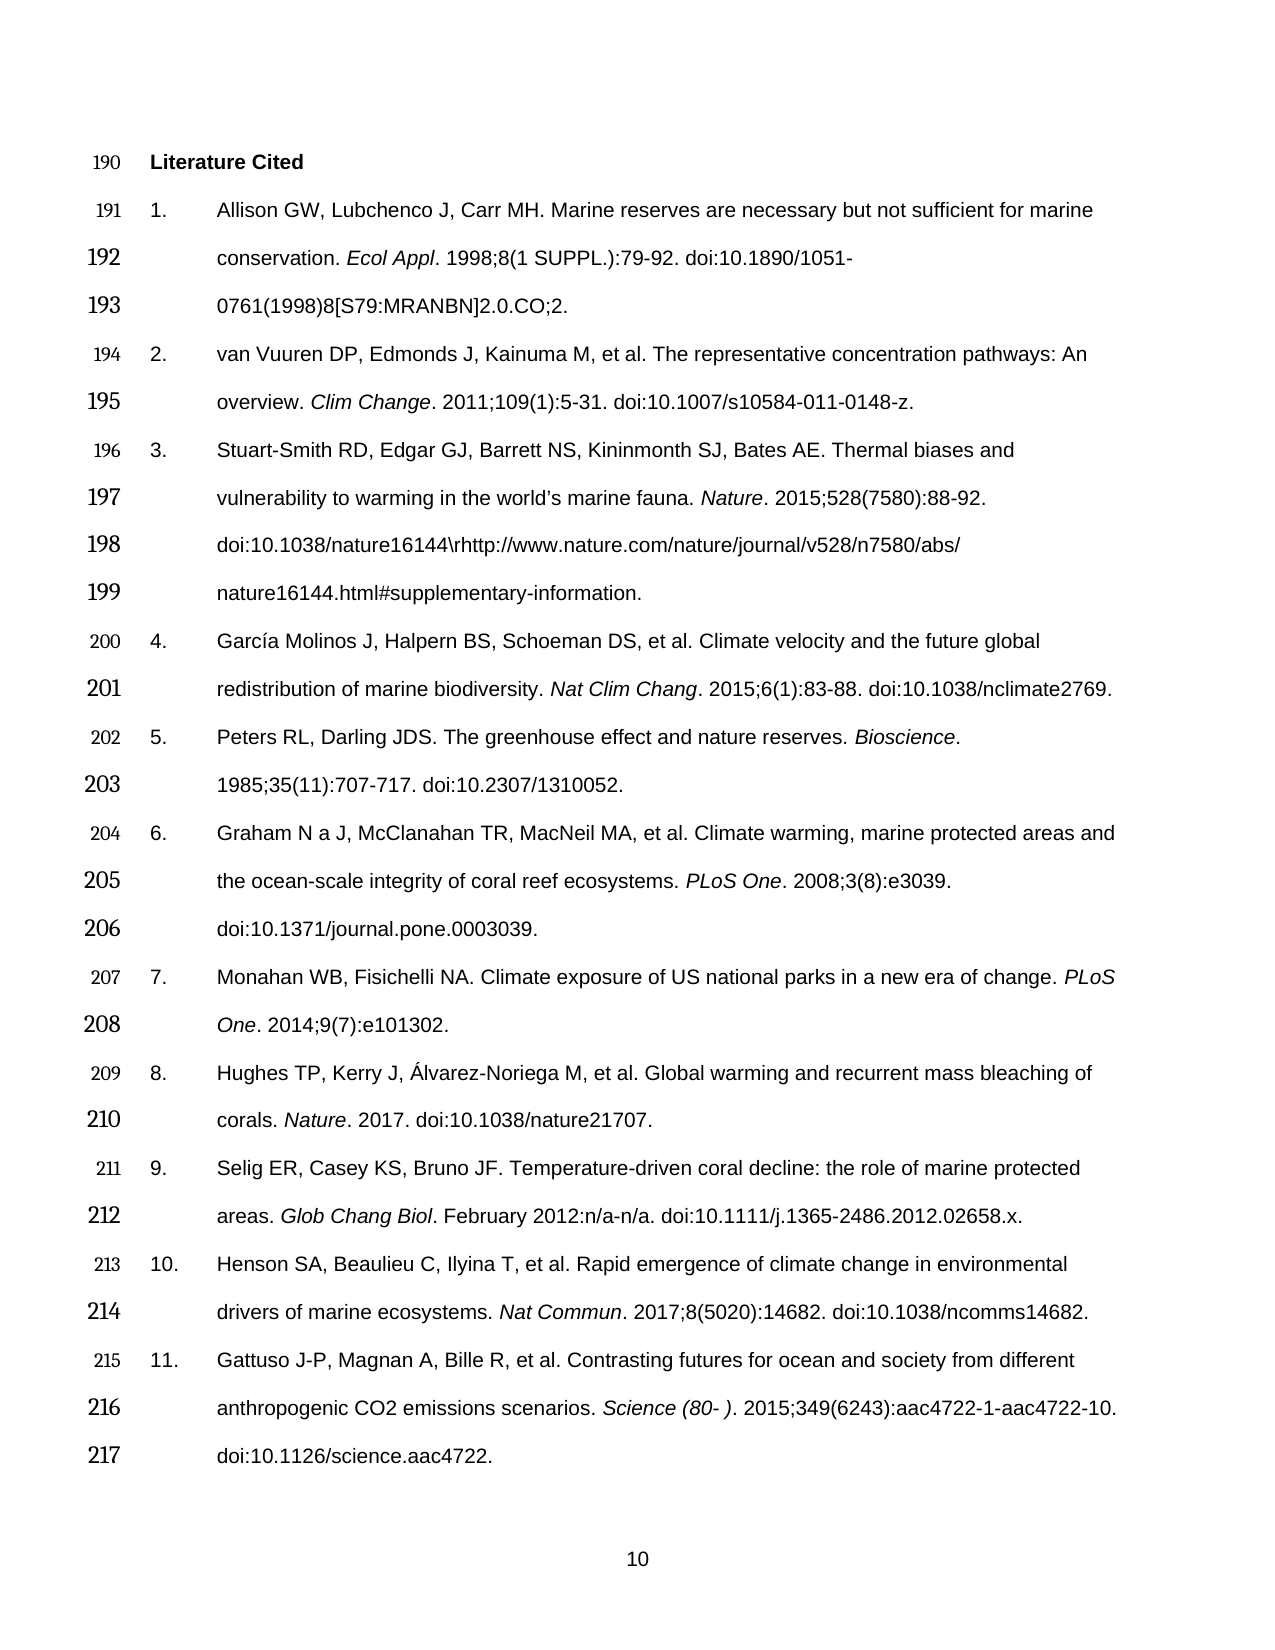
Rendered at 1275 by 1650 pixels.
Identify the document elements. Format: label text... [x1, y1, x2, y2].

text 10. Henson SA, Beaulieu C, Ilyina T, et al. Rapid emergence of climate change in environmental drivers of marine ecosystems. Nat Commun. 2017;8(5020):14682. doi:10.1038/ncomms14682. [150, 1252, 1125, 1324]
text 2. van Vuuren DP, Edmonds J, Kainuma M, et al. The representative concentration pathways: An overview. Clim Change. 2011;109(1):5-31. doi:10.1007/s10584-011-0148-z. [150, 342, 1125, 413]
text 3. Stuart-Smith RD, Edgar GJ, Barrett NS, Kininmonth SJ, Bates AE. Thermal biases and vulnerability to warming in the world’s marine fauna. Nature. 2015;528(7580):88-92. doi:10.1038/nature16144\rhttp://www.nature.com/nature/journal/v528/n7580/abs/nature16144.html#supplementary-information. [150, 437, 1125, 605]
text 7. Monahan WB, Fisichelli NA. Climate exposure of US national parks in a new era of change. PLoS One. 2014;9(7):e101302. [150, 964, 1125, 1036]
text 11. Gattuso J-P, Magnan A, Bille R, et al. Contrasting futures for ocean and society from different anthropogenic CO2 emissions scenarios. Science (80- ). 2015;349(6243):aac4722-1-aac4722-10. doi:10.1126/science.aac4722. [150, 1348, 1125, 1468]
text 8. Hughes TP, Kerry J, Álvarez-Noriega M, et al. Global warming and recurrent mass bleaching of corals. Nature. 2017. doi:10.1038/nature21707. [150, 1060, 1125, 1132]
text Literature Cited [150, 150, 1125, 174]
text 5. Peters RL, Darling JDS. The greenhouse effect and nature reserves. Bioscience. 1985;35(11):707-717. doi:10.2307/1310052. [150, 725, 1125, 797]
text 1. Allison GW, Lubchenco J, Carr MH. Marine reserves are necessary but not sufficient for marine conservation. Ecol Appl. 1998;8(1 SUPPL.):79-92. doi:10.1890/1051-0761(1998)8[S79:MRANBN]2.0.CO;2. [150, 198, 1125, 318]
text 9. Selig ER, Casey KS, Bruno JF. Temperature-driven coral decline: the role of marine protected areas. Glob Chang Biol. February 2012:n/a-n/a. doi:10.1111/j.1365-2486.2012.02658.x. [150, 1156, 1125, 1228]
text 4. García Molinos J, Halpern BS, Schoeman DS, et al. Climate velocity and the future global redistribution of marine biodiversity. Nat Clim Chang. 2015;6(1):83-88. doi:10.1038/nclimate2769. [150, 629, 1125, 701]
text 6. Graham N a J, McClanahan TR, MacNeil MA, et al. Climate warming, marine protected areas and the ocean-scale integrity of coral reef ecosystems. PLoS One. 2008;3(8):e3039. doi:10.1371/journal.pone.0003039. [150, 821, 1125, 941]
